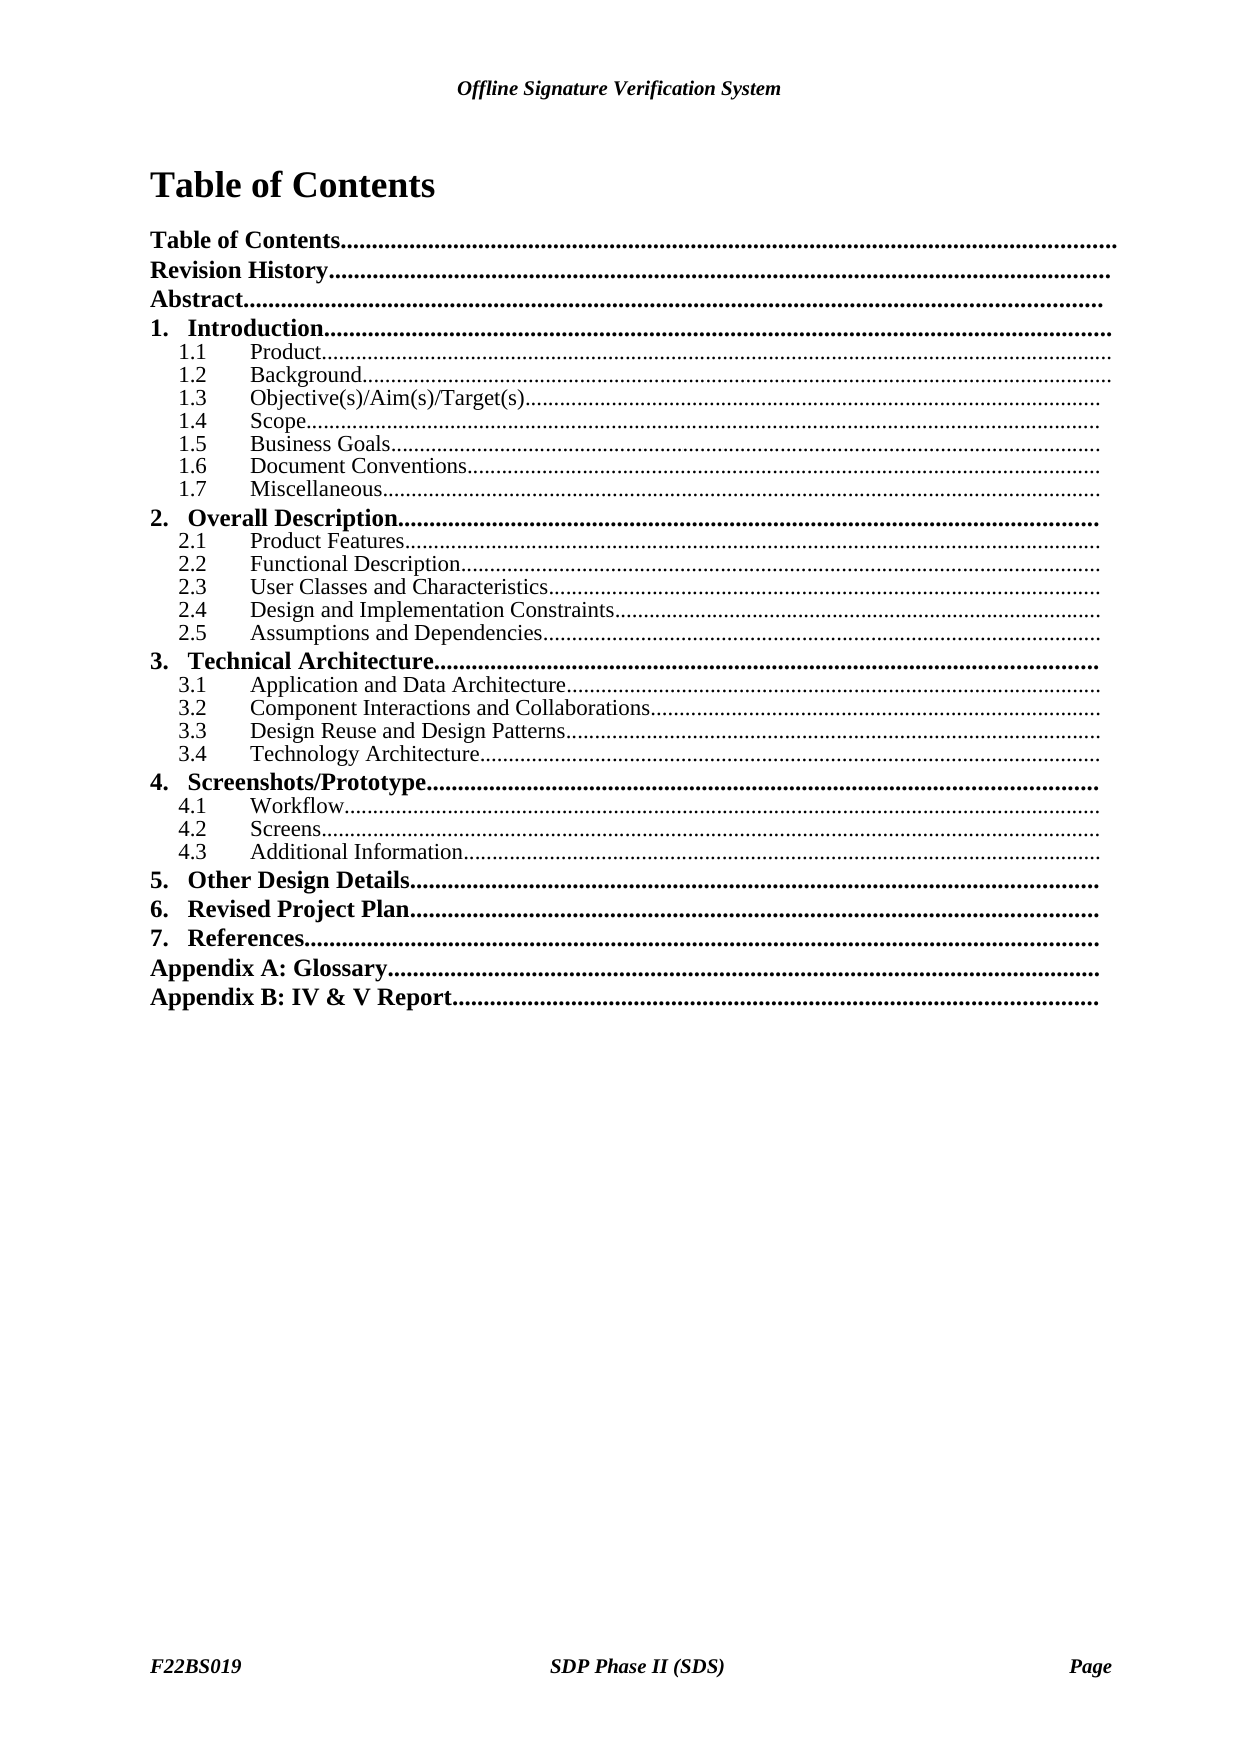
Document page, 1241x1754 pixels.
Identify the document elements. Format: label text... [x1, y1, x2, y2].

text 2.2 Functional Description 13 [178, 553, 1090, 576]
text 4. Screenshots/Prototype 27 [150, 772, 1090, 795]
text 3. Technical Architecture 16 [150, 651, 1090, 674]
text 1.3 Objective(s)/Aim(s)/Target(s) 10 [178, 387, 1090, 410]
text 1. Introduction 1 [150, 318, 1090, 341]
text 1.7 Miscellaneous 12 [178, 478, 1090, 501]
text 2. Overall Description 13 [150, 508, 1090, 531]
text 6. Revised Project Plan 38 [150, 899, 1090, 922]
text Table of Contents i [150, 231, 1090, 253]
text 4.2 Screens 28 [178, 818, 1090, 841]
text 1.2 Background 1 [178, 364, 1090, 387]
text Appendix B: IV & V Report 42 [150, 987, 1090, 1010]
text Appendix A: Glossary 40 [150, 958, 1090, 981]
text 5. Other Design Details 32 [150, 870, 1090, 893]
text 4.3 Additional Information 32 [178, 841, 1090, 864]
text 2.4 Design and Implementation Constraints 15 [178, 599, 1090, 622]
text 2.5 Assumptions and Dependencies 15 [178, 622, 1090, 645]
text Revision History ii [150, 260, 1090, 283]
text 1.5 Business Goals 11 [178, 433, 1090, 456]
text 4.1 Workflow 27 [178, 795, 1090, 818]
text Abstract iii [150, 289, 1090, 312]
text 7. References 39 [150, 928, 1090, 951]
text 1.4 Scope 11 [178, 410, 1090, 433]
text 2.1 Product Features 13 [178, 531, 1090, 553]
text 1.1 Product 1 [178, 341, 1090, 364]
text 3.2 Component Interactions and Collaborations 21 [178, 697, 1090, 720]
text 1.6 Document Conventions 11 [178, 456, 1090, 478]
text 2.3 User Classes and Characteristics 14 [178, 576, 1090, 599]
text Table of Contents [150, 162, 1090, 206]
text 3.4 Technology Architecture 26 [178, 743, 1090, 766]
text 3.3 Design Reuse and Design Patterns 26 [178, 720, 1090, 743]
text 3.1 Application and Data Architecture 17 [178, 674, 1090, 697]
